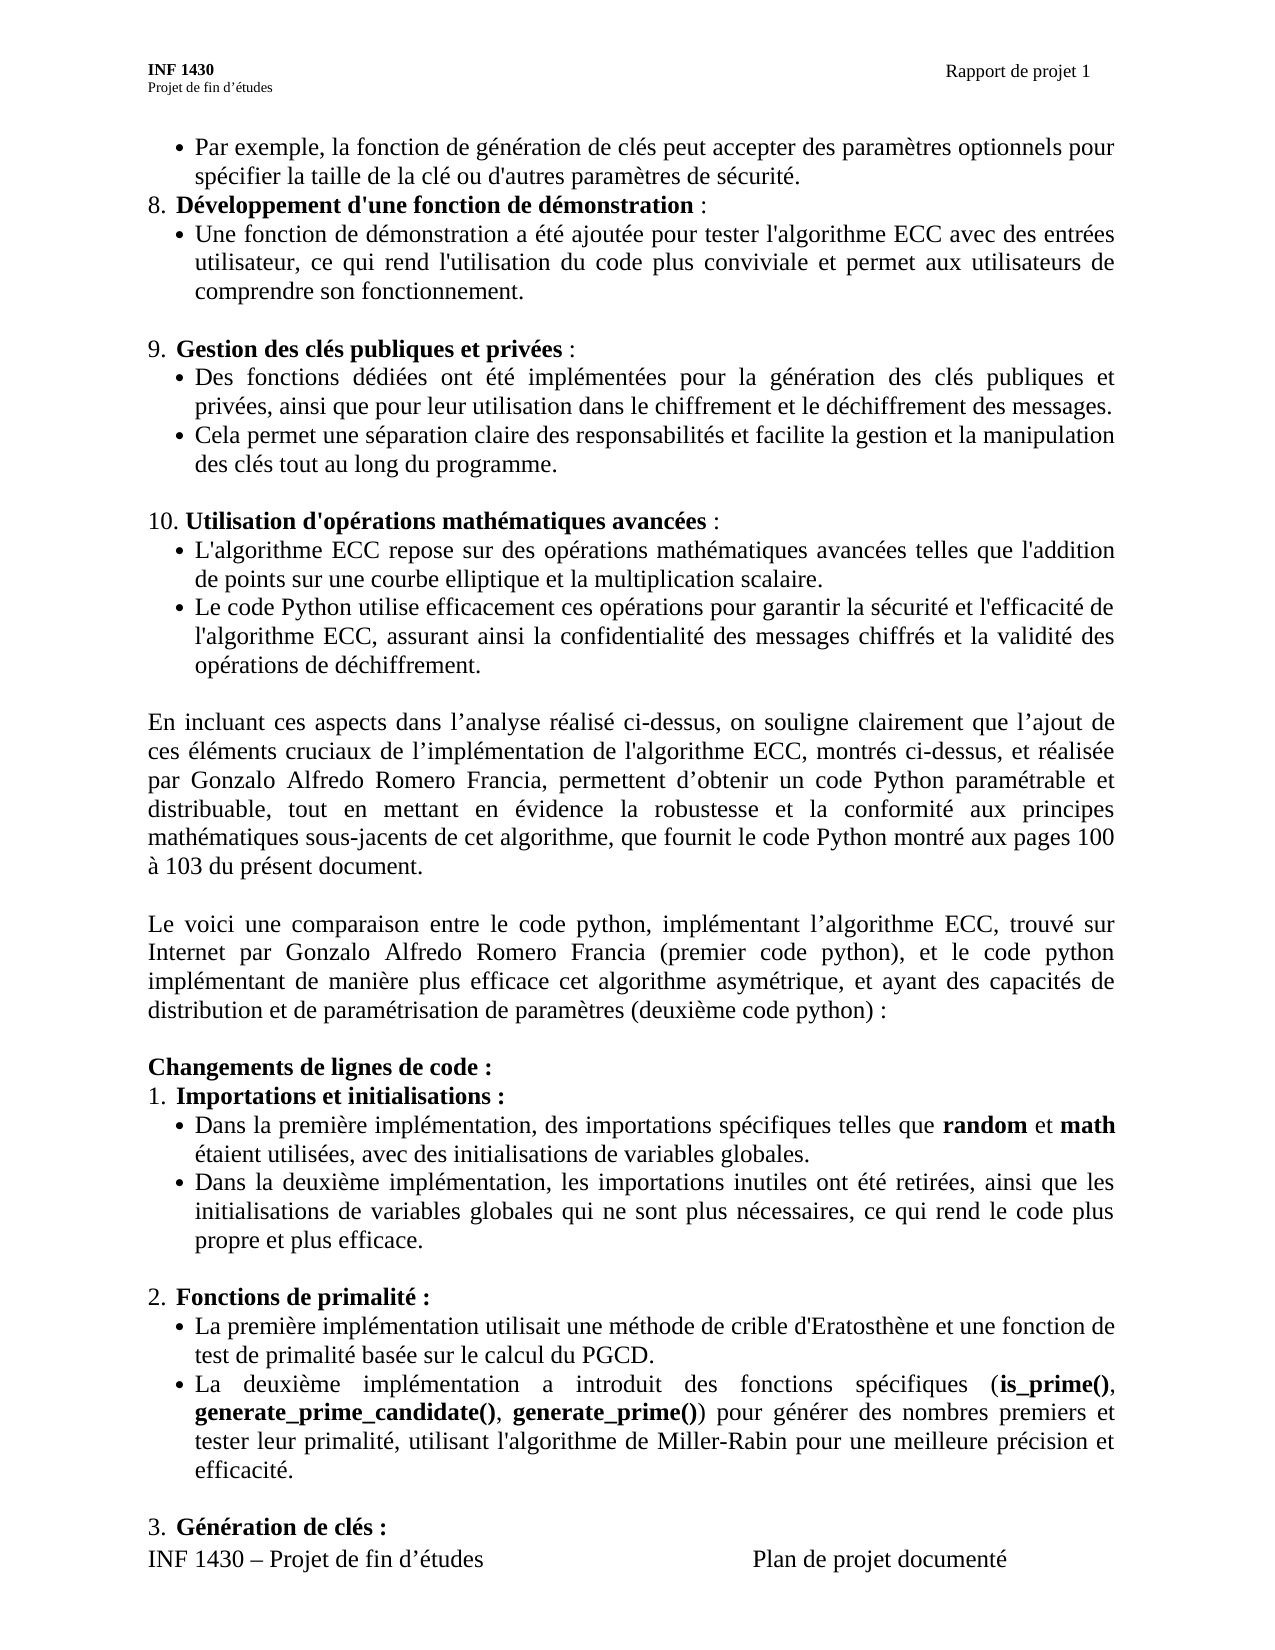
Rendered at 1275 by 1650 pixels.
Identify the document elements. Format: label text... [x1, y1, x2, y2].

text En incluant ces aspects dans l’analyse réalisé ci-dessus, on souligne clairement que l’ajout de ces éléments cruciaux de l’implémentation de l'algorithme ECC, montrés ci-dessus, et réalisée par Gonzalo Alfredo Romero Francia, permettent d’obtenir un code Python paramétrable et distribuable, tout en mettant en évidence la robustesse et la conformité aux principes mathématiques sous-jacents de cet algorithme, que fournit le code Python montré aux pages 100 à 103 du présent document. [148, 707, 1116, 880]
list Utilisation d'opérations mathématiques avancées : [148, 506, 1116, 535]
list Dans la deuxième implémentation, les importations inutiles ont été retirées, ainsi que les initialisations de variables globales qui ne sont plus nécessaires, ce qui rend le code plus propre et plus efficace. [176, 1167, 1116, 1254]
text Le voici une comparaison entre le code python, implémentant l’algorithme ECC, trouvé sur Internet par Gonzalo Alfredo Romero Francia (premier code python), et le code python implémentant de manière plus efficace cet algorithme asymétrique, et ayant des capacités de distribution et de paramétrisation de paramètres (deuxième code python) : [148, 909, 1116, 1024]
list Génération de clés : [148, 1512, 1116, 1541]
list Importations et initialisations : [148, 1081, 1116, 1110]
list La deuxième implémentation a introduit des fonctions spécifiques (is_prime(), generate_prime_candidate(), generate_prime()) pour générer des nombres premiers et tester leur primalité, utilisant l'algorithme de Miller-Rabin pour une meilleure précision et efficacité. [176, 1369, 1116, 1484]
list Des fonctions dédiées ont été implémentées pour la génération des clés publiques et privées, ainsi que pour leur utilisation dans le chiffrement et le déchiffrement des messages. [176, 362, 1116, 420]
list Une fonction de démonstration a été ajoutée pour tester l'algorithme ECC avec des entrées utilisateur, ce qui rend l'utilisation du code plus conviviale et permet aux utilisateurs de comprendre son fonctionnement. [176, 219, 1116, 305]
list La première implémentation utilisait une méthode de crible d'Eratosthène et une fonction de test de primalité basée sur le calcul du PGCD. [176, 1311, 1116, 1369]
list Cela permet une séparation claire des responsabilités et facilite la gestion et la manipulation des clés tout au long du programme. [176, 420, 1116, 477]
list Le code Python utilise efficacement ces opérations pour garantir la sécurité et l'efficacité de l'algorithme ECC, assurant ainsi la confidentialité des messages chiffrés et la validité des opérations de déchiffrement. [176, 592, 1116, 679]
list Fonctions de primalité : [148, 1282, 1116, 1311]
list Dans la première implémentation, des importations spécifiques telles que random et math étaient utilisées, avec des initialisations de variables globales. [176, 1110, 1116, 1167]
text Changements de lignes de code : [148, 1052, 1116, 1081]
list L'algorithme ECC repose sur des opérations mathématiques avancées telles que l'addition de points sur une courbe elliptique et la multiplication scalaire. [176, 535, 1116, 592]
list Développement d'une fonction de démonstration : [148, 190, 1116, 219]
list Gestion des clés publiques et privées : [148, 334, 1116, 362]
list Par exemple, la fonction de génération de clés peut accepter des paramètres optionnels pour spécifier la taille de la clé ou d'autres paramètres de sécurité. [176, 132, 1116, 190]
